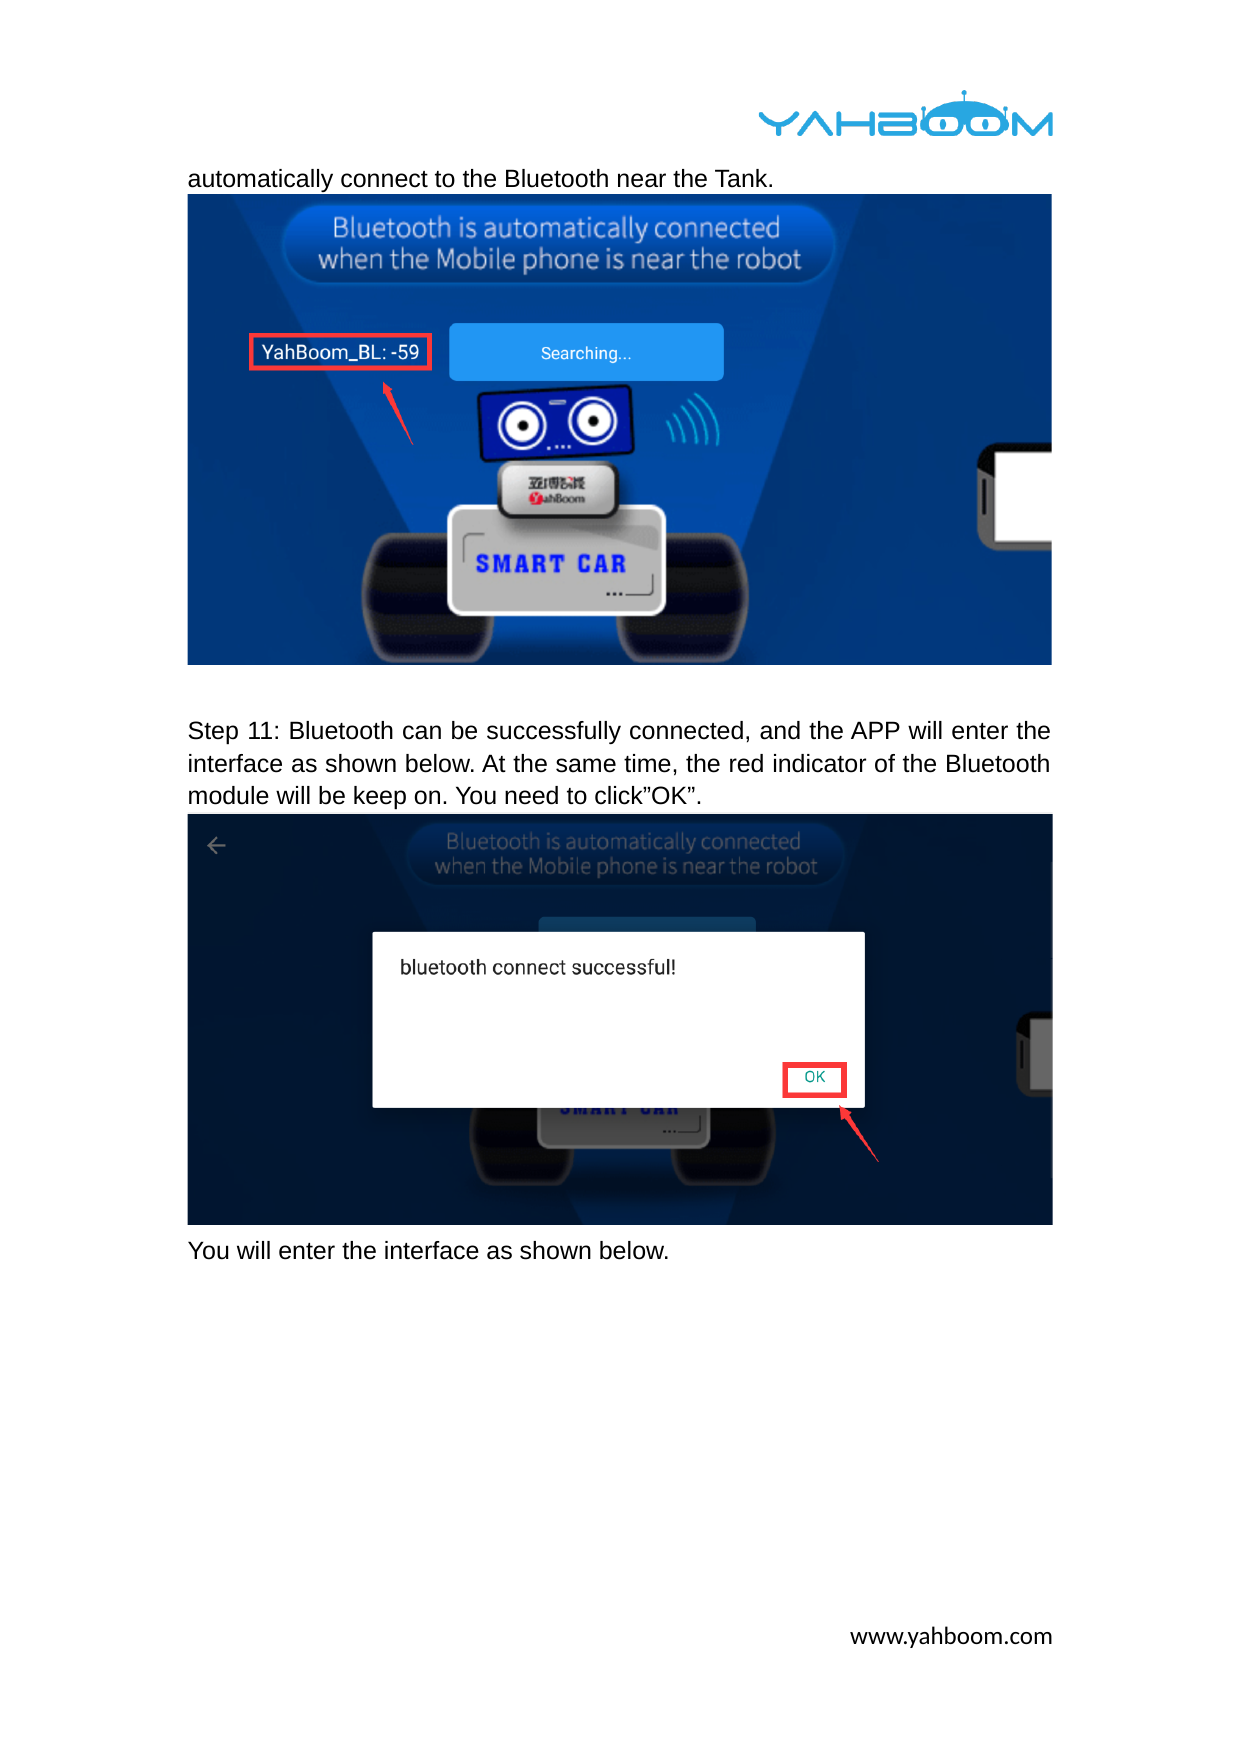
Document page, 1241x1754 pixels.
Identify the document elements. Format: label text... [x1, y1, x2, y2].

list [187, 162, 1053, 194]
text You will enter the interface as shown below. [187, 1234, 1053, 1267]
picture [758, 90, 1053, 136]
picture [187, 812, 1053, 1225]
picture [187, 194, 1052, 665]
text Step 11: Bluetooth can be successfully connected, and the APP will enter the interface as shown below. At the same time, the red indicator of the Bluetooth module will be keep on. You need to click”OK”. [187, 714, 1053, 812]
